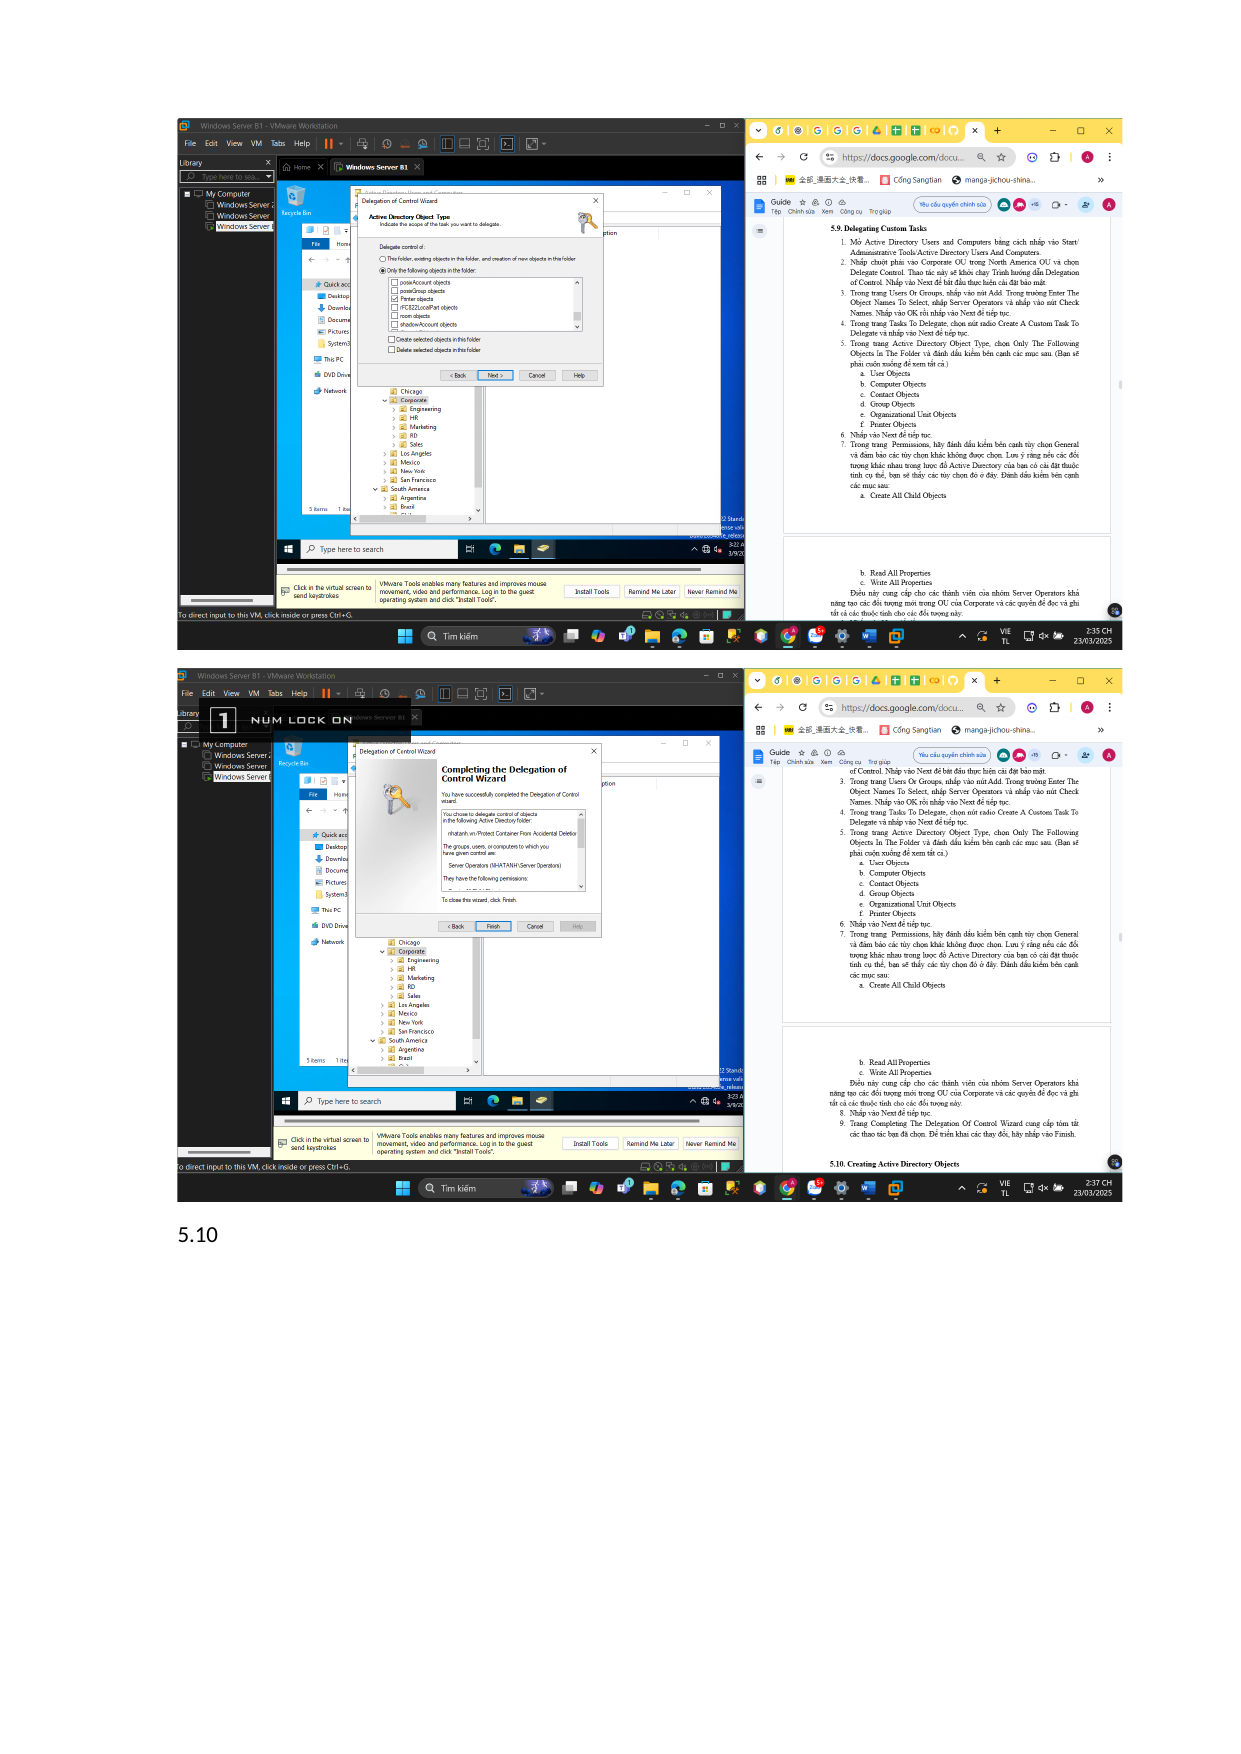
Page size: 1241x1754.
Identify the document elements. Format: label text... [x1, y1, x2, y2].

picture [177, 668, 1123, 1202]
picture [177, 118, 1123, 650]
text 5.10 [177, 1221, 1122, 1249]
